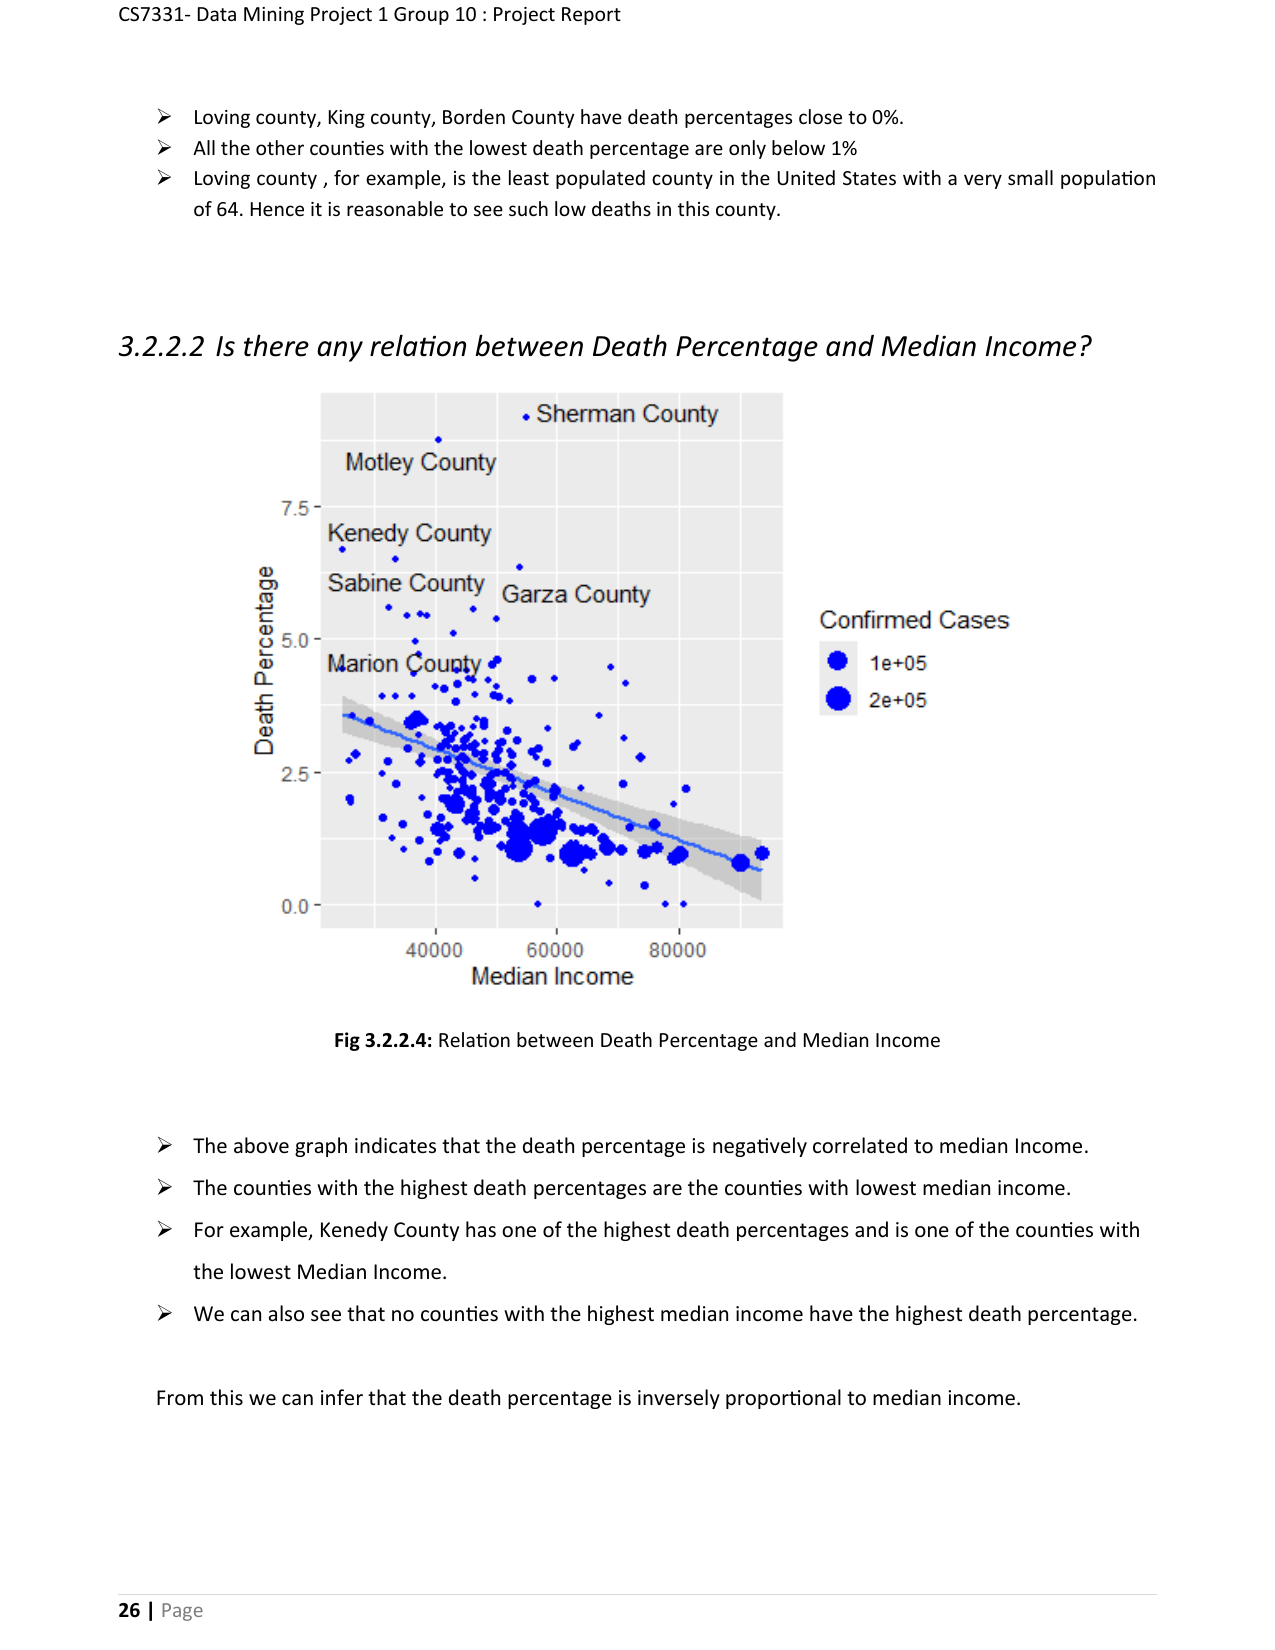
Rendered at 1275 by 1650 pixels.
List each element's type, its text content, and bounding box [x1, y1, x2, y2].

list The above graph indicates that the death percentage is negatively correlated to median Income. [156, 1131, 1157, 1159]
text Fig 3.2.2.4: Relation between Death Percentage and Median Income [118, 1026, 1157, 1053]
list Loving county, King county, Borden County have death percentages close to 0%. [156, 103, 1157, 130]
text From this we can infer that the death percentage is inversely proportional to median income. [156, 1383, 1157, 1411]
list For example, Kenedy County has one of the highest death percentages and is one of the counties with the lowest Median Income. [156, 1215, 1157, 1285]
picture [240, 383, 1035, 1001]
list We can also see that no counties with the highest median income have the highest death percentage. [156, 1299, 1157, 1327]
subtitle Is there any relation between Death Percentage and Median Income? [118, 326, 1157, 364]
list Loving county , for example, is the least populated county in the United States with a very small population of 64. Hence it is reasonable to see such low deaths in this county. [156, 164, 1157, 222]
list All the other counties with the lowest death percentage are only below 1% [156, 134, 1157, 160]
list The counties with the highest death percentages are the counties with lowest median income. [156, 1173, 1157, 1201]
